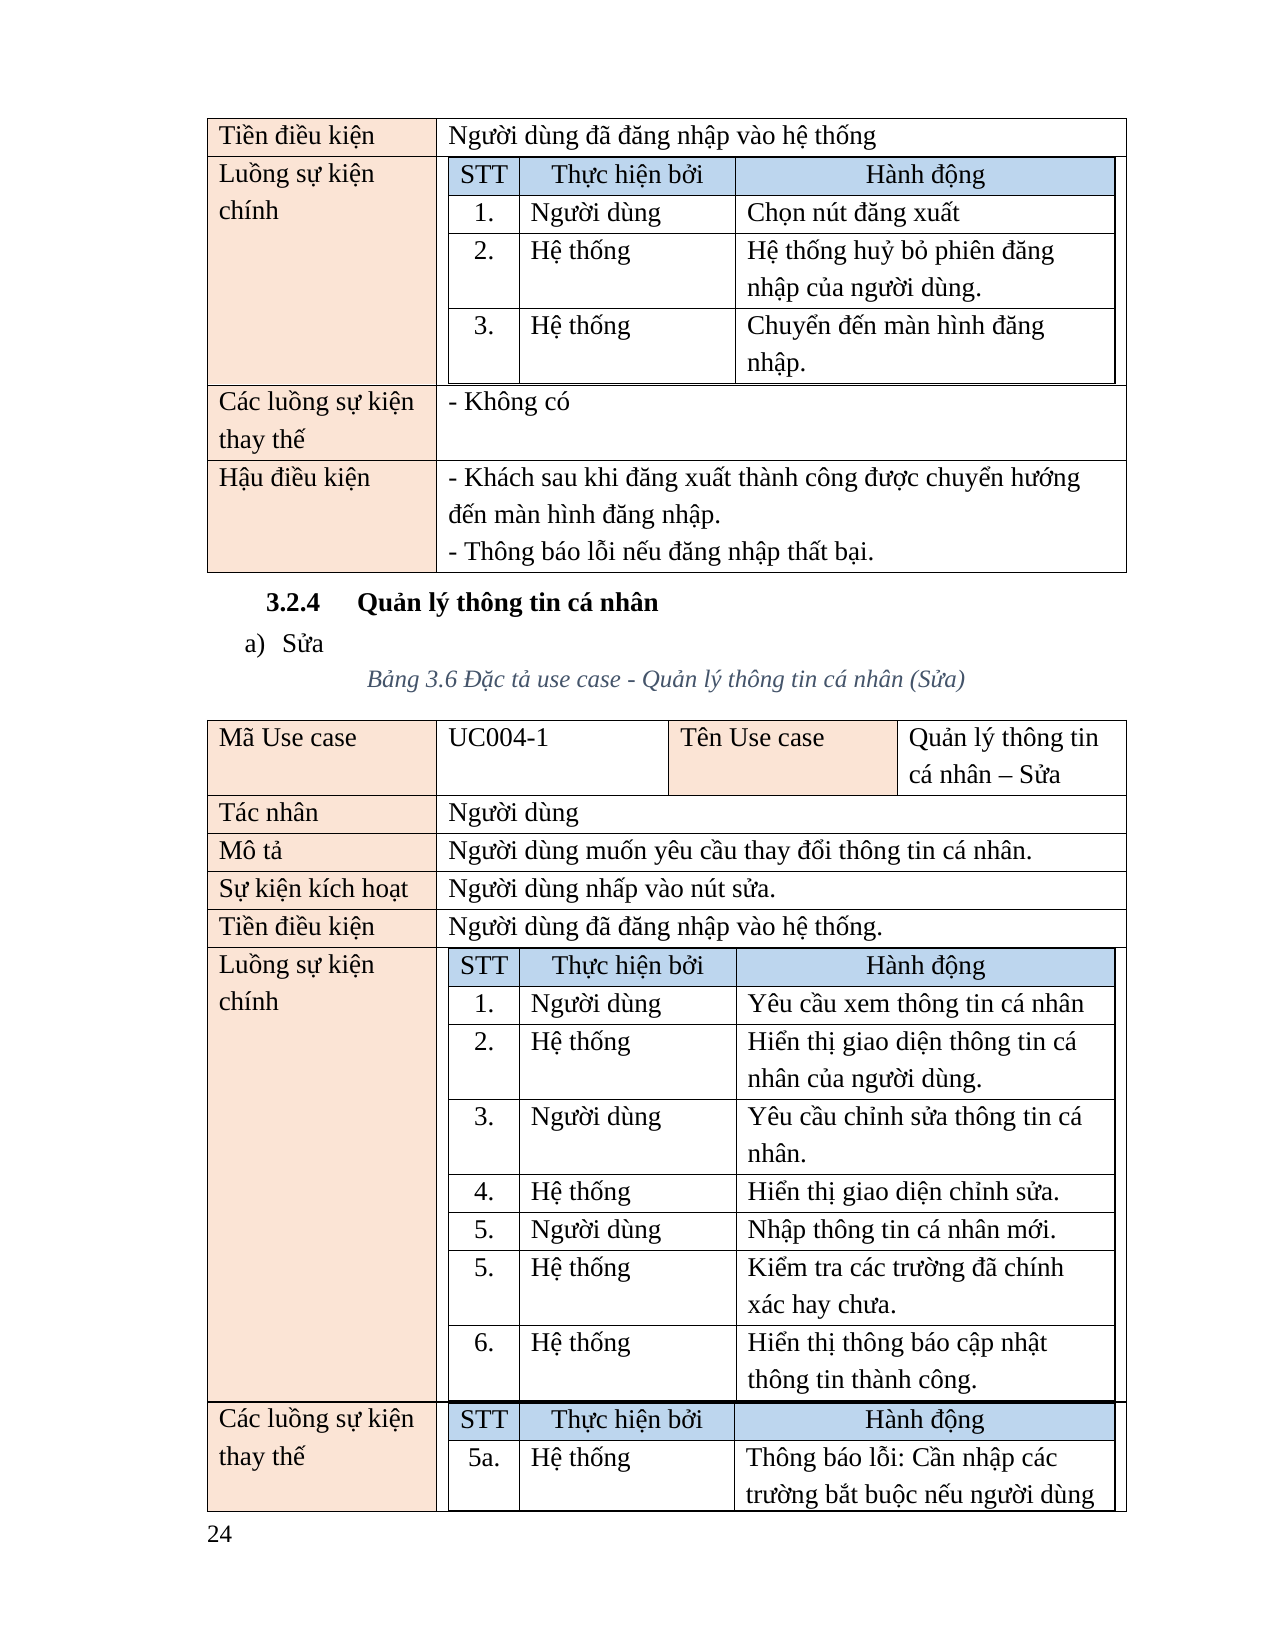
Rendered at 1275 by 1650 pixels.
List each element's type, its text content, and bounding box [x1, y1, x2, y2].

table_cell [736, 234, 1114, 308]
table_cell Người dùng muốn yêu cầu thay đổi thông tin cá nhân. [437, 834, 1126, 871]
table_cell [1116, 948, 1126, 1401]
table_cell [737, 1175, 1114, 1212]
table_cell [449, 309, 519, 383]
table_cell [735, 1441, 1114, 1510]
table_cell [520, 1251, 736, 1325]
table_cell [449, 1175, 519, 1212]
table_cell [520, 234, 735, 308]
table_cell [449, 1326, 519, 1400]
table_cell Luồng sự kiện chính [208, 157, 436, 384]
table_cell Tiền điều kiện [208, 119, 436, 156]
table_cell [520, 309, 735, 383]
table_cell [520, 1100, 736, 1174]
table_cell [449, 1251, 519, 1325]
table_cell [737, 1213, 1114, 1250]
table_cell Mô tả [208, 834, 436, 871]
table_cell Tác nhân [208, 796, 436, 833]
table_cell Hậu điều kiện [208, 461, 436, 572]
table_header Tên Use case [669, 721, 897, 795]
subtitle Sửa [244, 627, 1127, 658]
table_cell [449, 987, 519, 1024]
table_cell [737, 987, 1114, 1024]
table_header Mã Use case [208, 721, 436, 795]
table_cell [520, 1175, 736, 1212]
table_cell [520, 1326, 736, 1400]
table_cell [736, 196, 1114, 233]
table_cell [520, 1441, 734, 1510]
table_cell [449, 1025, 519, 1099]
table_cell [520, 1213, 736, 1250]
table_cell Luồng sự kiện chính [208, 948, 436, 1401]
table_header Quản lý thông tin cá nhân – Sửa [898, 721, 1126, 795]
table_cell [1116, 1403, 1126, 1511]
table_cell [737, 1025, 1114, 1099]
table_cell [737, 1100, 1114, 1174]
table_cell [208, 1403, 436, 1511]
table_cell Người dùng nhấp vào nút sửa. [437, 872, 1126, 909]
table_cell - Không có [437, 386, 1126, 460]
table_cell Người dùng [437, 796, 1126, 833]
table_cell [449, 1213, 519, 1250]
table_cell Sự kiện kích hoạt [208, 872, 436, 909]
table_header UC004-1 [437, 721, 668, 795]
table_cell [520, 1025, 736, 1099]
table_cell [437, 948, 448, 1401]
table_cell [520, 196, 735, 233]
table_cell [520, 987, 736, 1024]
table_cell Tiền điều kiện [208, 910, 436, 947]
table_cell [736, 309, 1114, 383]
table_cell Các luồng sự kiện thay thế [208, 386, 436, 460]
table_cell [449, 234, 519, 308]
table_cell [449, 1441, 519, 1510]
table_cell - Khách sau khi đăng xuất thành công được chuyển hướng đến màn hình đăng nhập. - Thông báo lỗi nếu đăng nhập thất bại. [437, 461, 1126, 572]
subtitle Quản lý thông tin cá nhân [266, 586, 1127, 617]
table_cell [449, 196, 519, 233]
table_cell [449, 1100, 519, 1174]
text Bảng 3.4 Đặc tả use case - Quản lý thông tin cá nhân (Sửa) [207, 664, 1127, 693]
table_cell [737, 1326, 1114, 1400]
table_cell [437, 1403, 448, 1511]
table_cell [1116, 157, 1126, 384]
table_cell Người dùng đã đăng nhập vào hệ thống [437, 119, 1126, 156]
table_cell [437, 157, 448, 384]
table_cell Người dùng đã đăng nhập vào hệ thống. [437, 910, 1126, 947]
table_cell [737, 1251, 1114, 1325]
